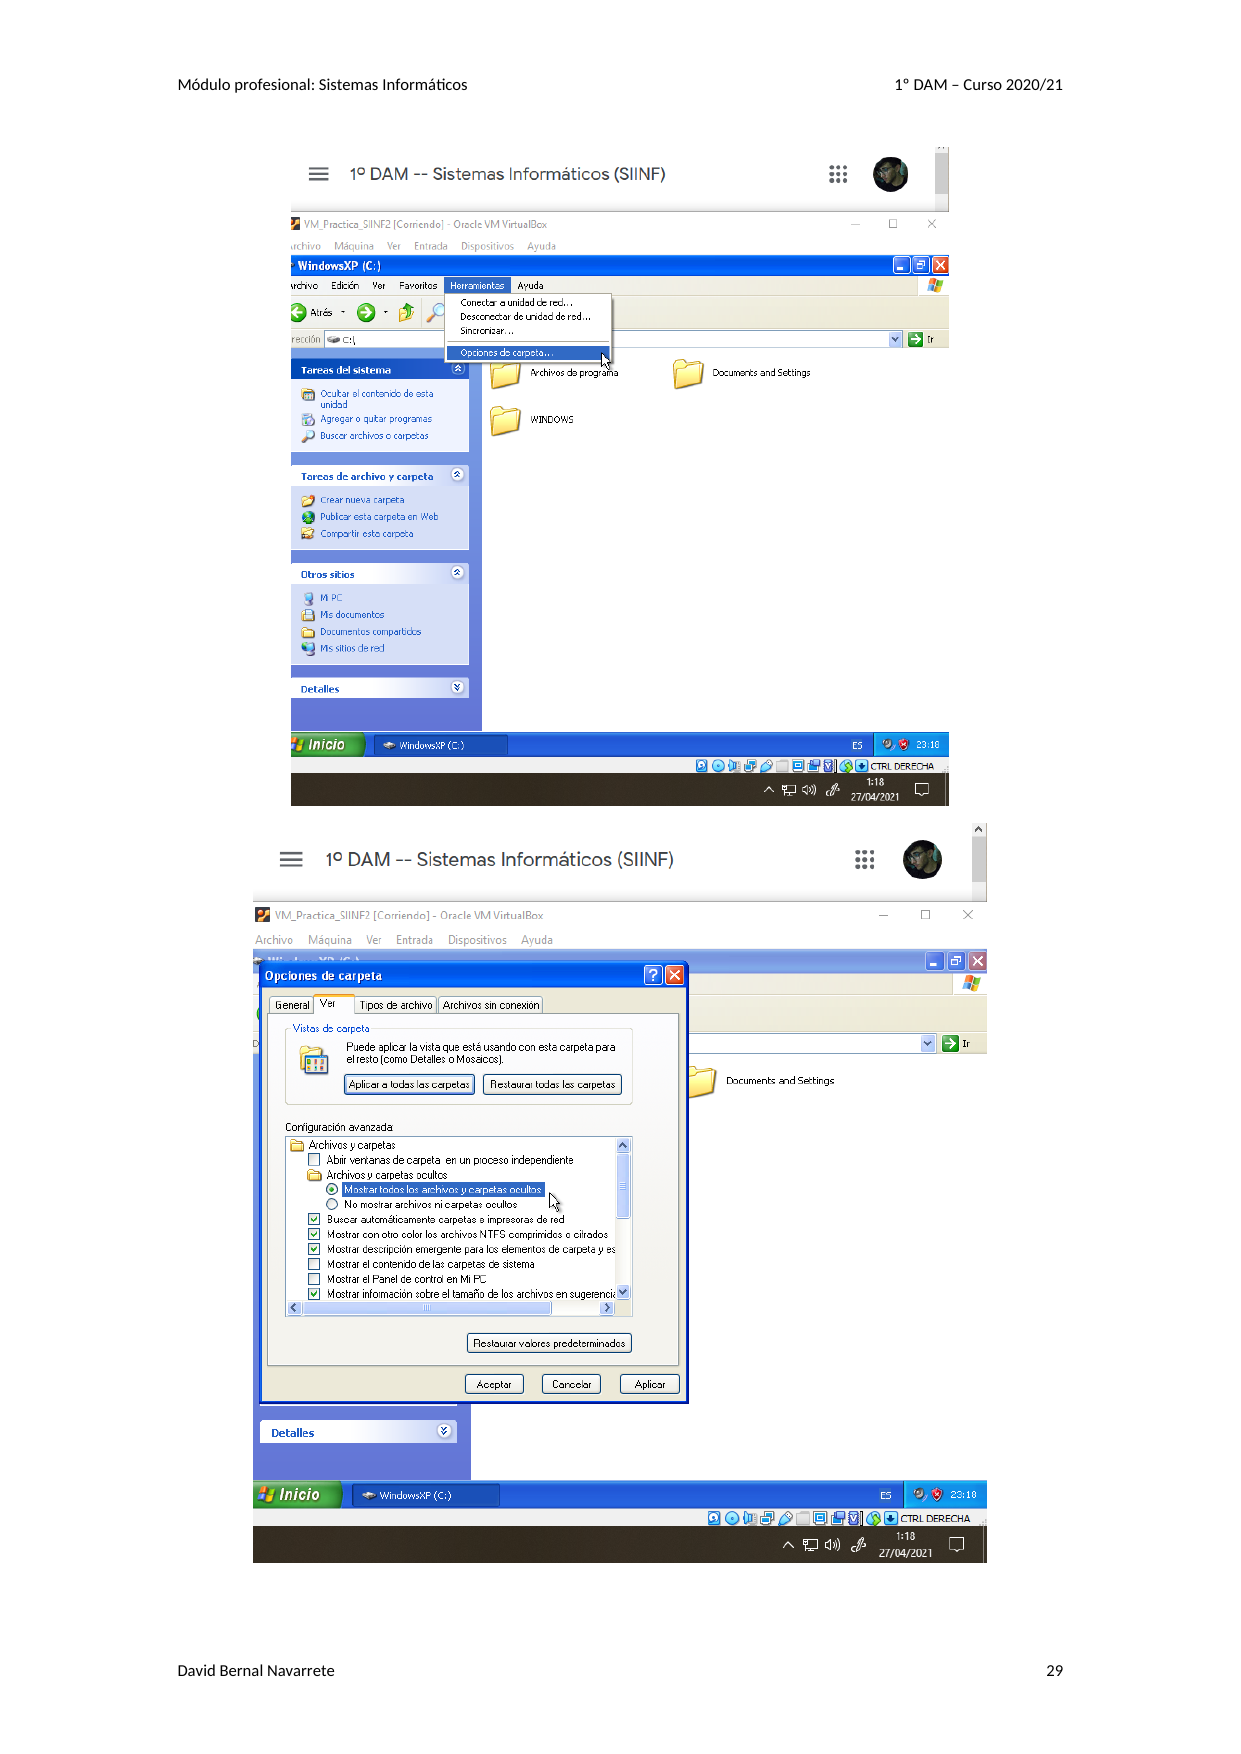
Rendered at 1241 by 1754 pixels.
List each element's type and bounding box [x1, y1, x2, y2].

picture [291, 147, 949, 806]
picture [253, 823, 987, 1563]
